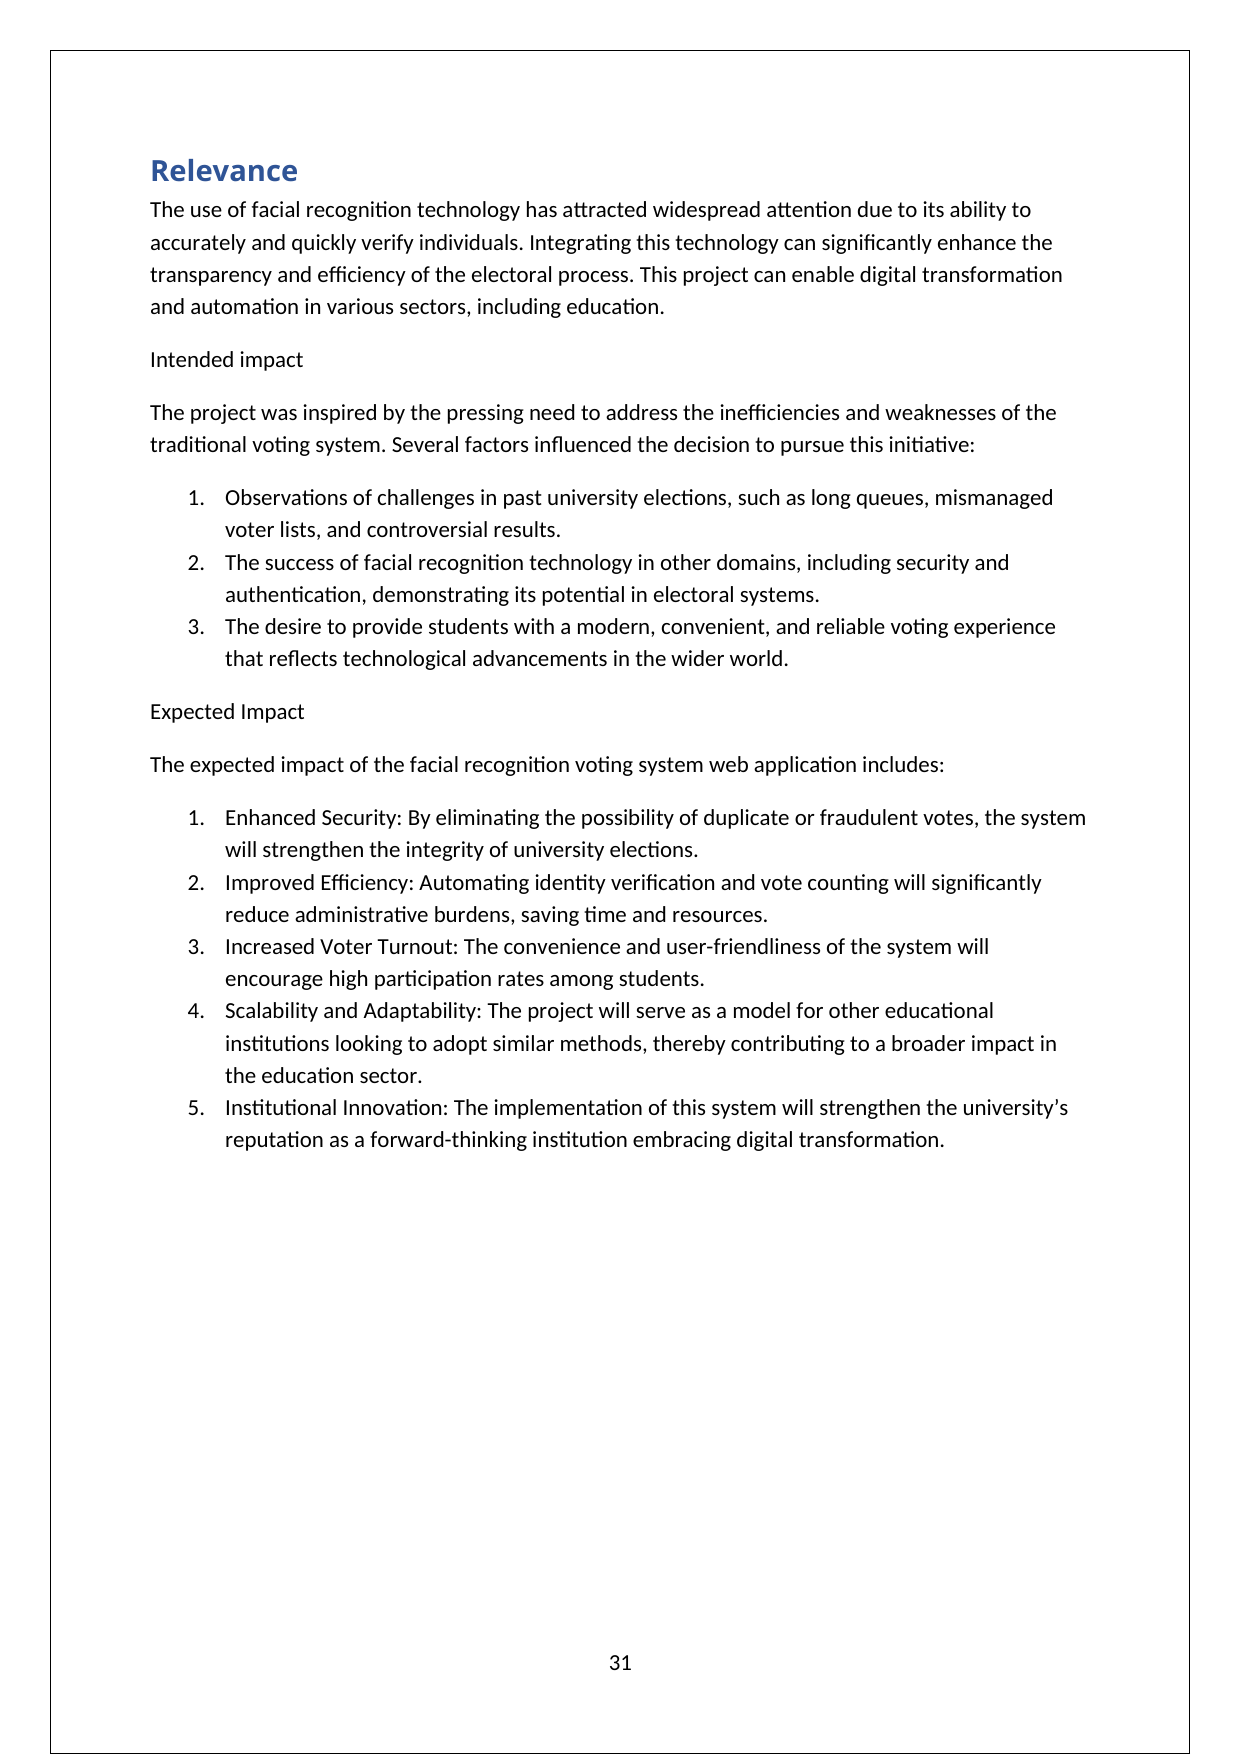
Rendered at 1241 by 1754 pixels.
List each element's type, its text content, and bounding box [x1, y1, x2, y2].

text The expected impact of the facial recognition voting system web application includes: [150, 750, 1090, 778]
text Intended impact [150, 345, 1090, 373]
text Expected Impact [150, 697, 1090, 725]
list The desire to provide students with a modern, convenient, and reliable voting experience that reflects technological advancements in the wider world. [187, 612, 1090, 672]
list Enhanced Security: By eliminating the possibility of duplicate or fraudulent votes, the system will strengthen the integrity of university elections. [187, 803, 1090, 864]
list Institutional Innovation: The implementation of this system will strengthen the university’s reputation as a forward-thinking institution embracing digital transformation. [187, 1093, 1090, 1153]
list Improved Efficiency: Automating identity verification and vote counting will significantly reduce administrative burdens, saving time and resources. [187, 868, 1090, 928]
list Increased Voter Turnout: The convenience and user-friendliness of the system will encourage high participation rates among students. [187, 932, 1090, 992]
list Observations of challenges in past university elections, such as long queues, mismanaged voter lists, and controversial results. [187, 483, 1090, 544]
list The success of facial recognition technology in other domains, including security and authentication, demonstrating its potential in electoral systems. [187, 548, 1090, 608]
text The project was inspired by the pressing need to address the inefficiencies and weaknesses of the traditional voting system. Several factors influenced the decision to pursue this initiative: [150, 398, 1090, 458]
subtitle Relevance [150, 150, 1090, 190]
text The use of facial recognition technology has attracted widespread attention due to its ability to accurately and quickly verify individuals. Integrating this technology can significantly enhance the transparency and efficiency of the electoral process. This project can enable digital transformation and automation in various sectors, including education. [150, 196, 1090, 320]
list Scalability and Adaptability: The project will serve as a model for other educational institutions looking to adopt similar methods, thereby contributing to a broader impact in the education sector. [187, 997, 1090, 1089]
